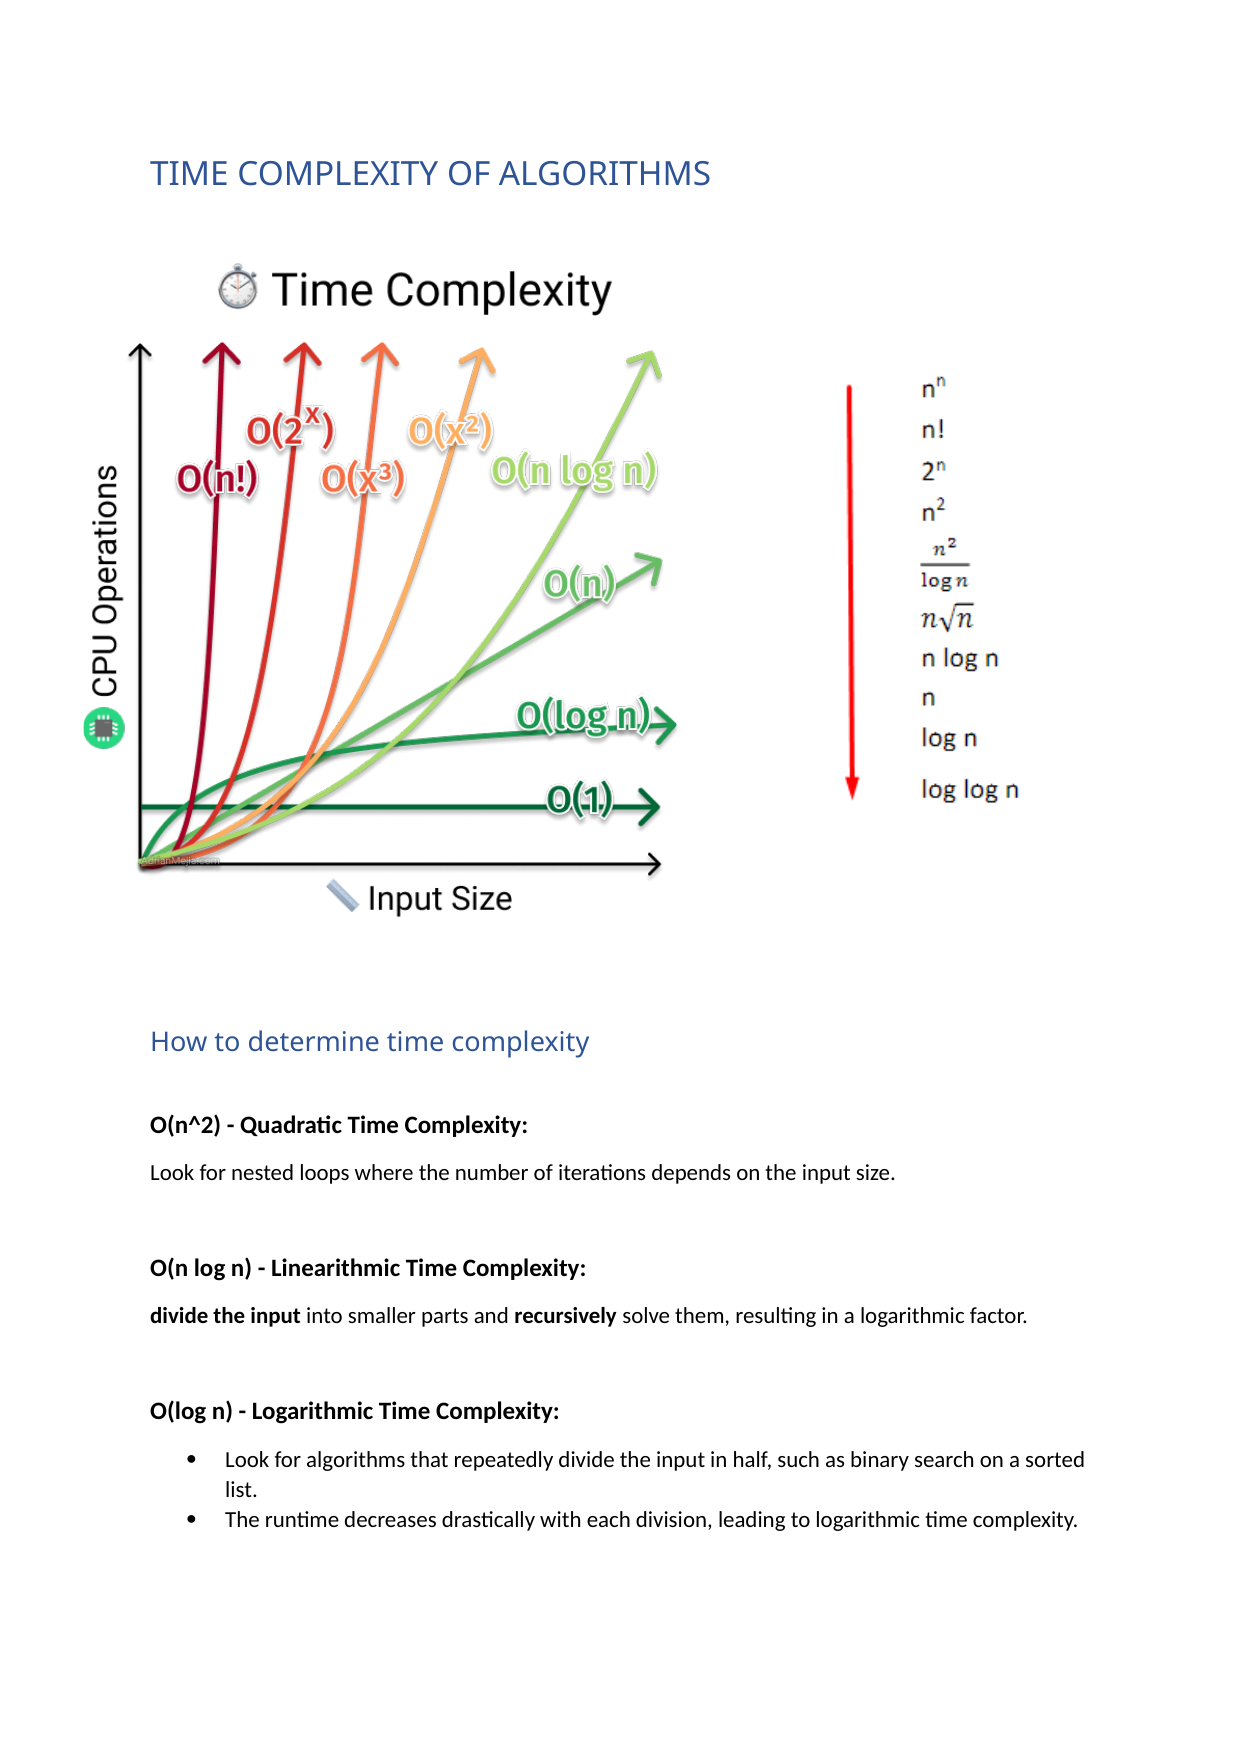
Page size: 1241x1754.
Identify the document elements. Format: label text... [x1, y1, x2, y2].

list Look for algorithms that repeatedly divide the input in half, such as binary search on a sorted list. [187, 1445, 1090, 1503]
list The runtime decreases drastically with each division, leading to logarithmic time complexity. [187, 1505, 1090, 1533]
picture [83, 263, 727, 942]
text O(n^2) - Quadratic Time Complexity: [150, 1109, 1090, 1139]
subtitle TIME COMPLEXITY OF ALGORITHMS [150, 150, 1090, 195]
subtitle How to determine time complexity [150, 1022, 1090, 1059]
text Look for nested loops where the number of iterations depends on the input size. [150, 1158, 1090, 1186]
picture [786, 349, 1074, 856]
text O(n log n) - Linearithmic Time Complexity: [150, 1252, 1090, 1283]
text divide the input into smaller parts and recursively solve them, resulting in a logarithmic factor. [150, 1302, 1090, 1330]
text O(log n) - Logarithmic Time Complexity: [150, 1395, 1090, 1426]
